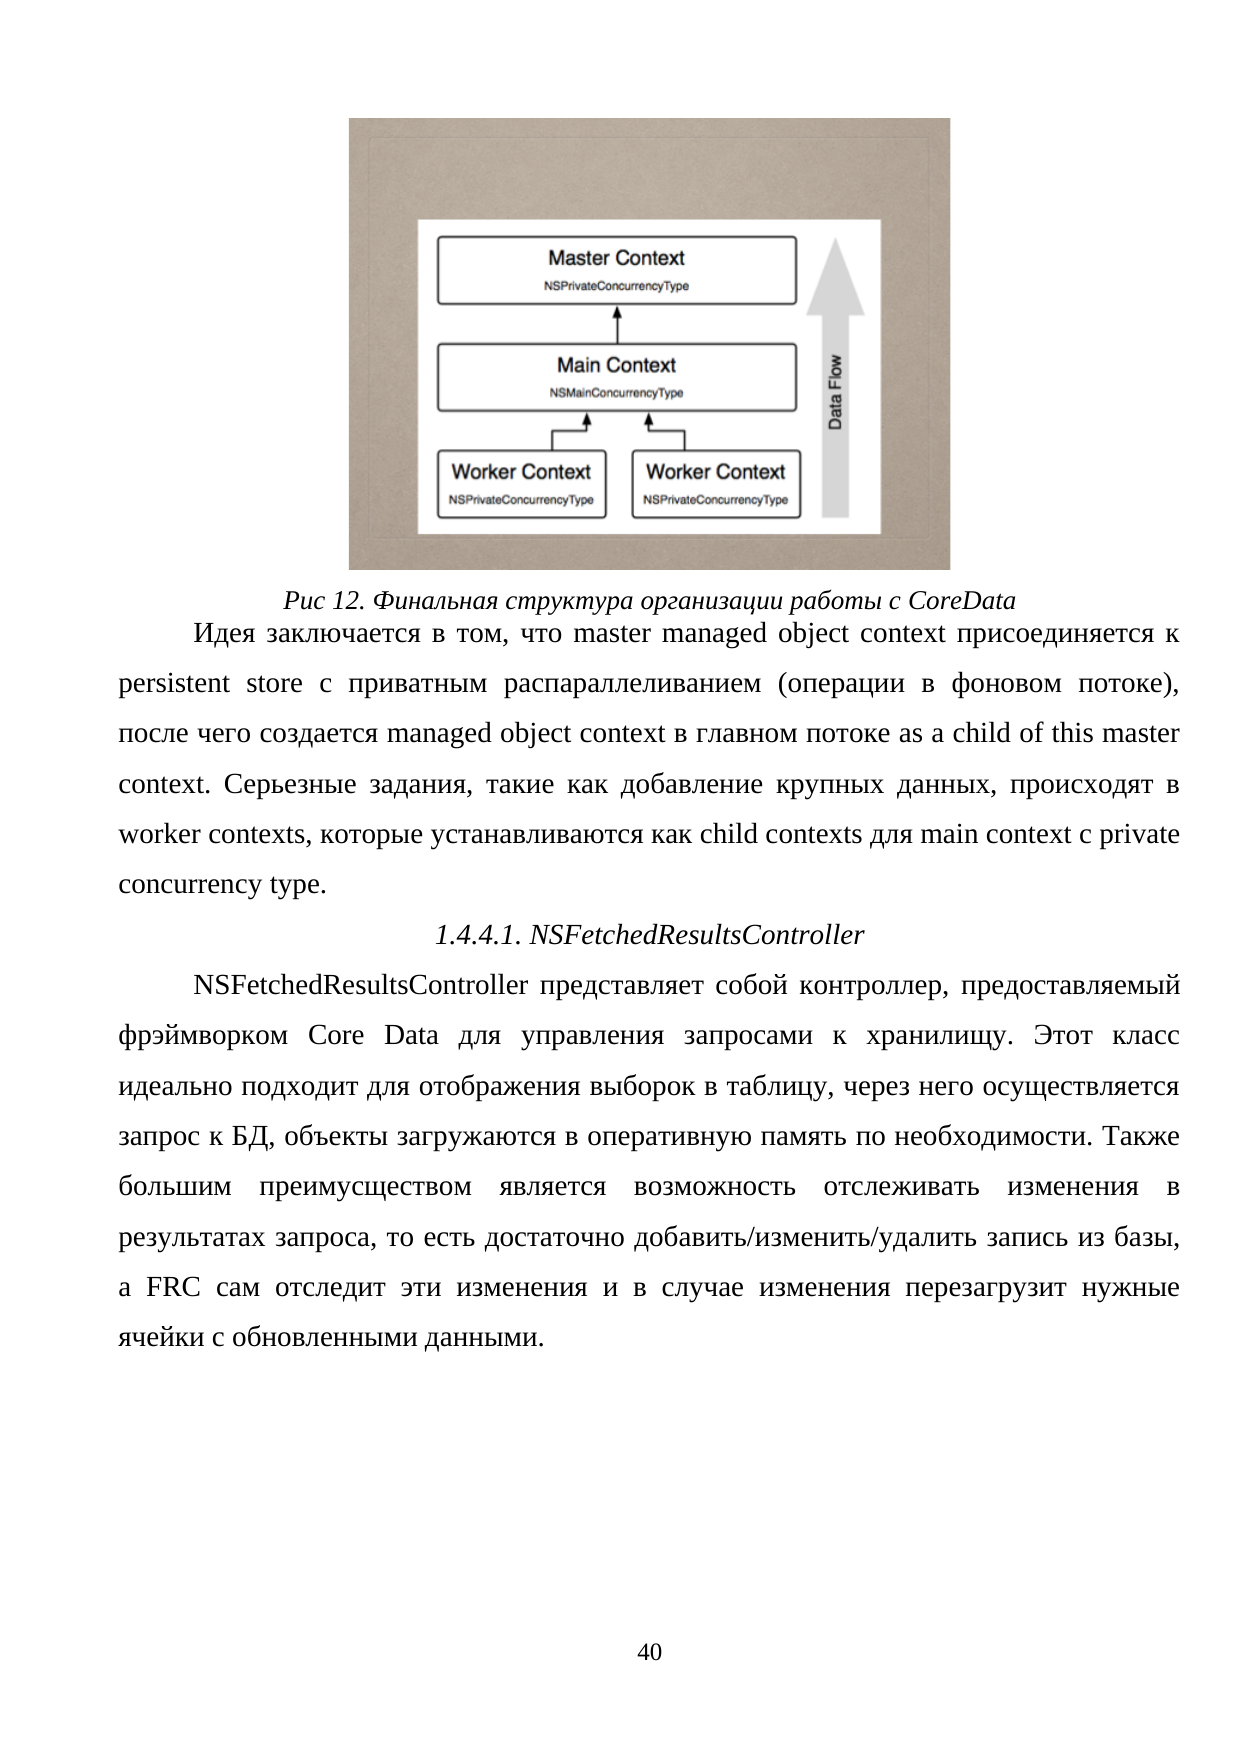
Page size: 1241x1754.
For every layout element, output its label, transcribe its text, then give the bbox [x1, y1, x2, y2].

text Идея заключается в том, что master managed object context присоединяется к persistent store с приватным распараллеливанием (операции в фоновом потоке), после чего создается managed object context в главном потоке as a child of this master context. Серьезные задания, такие как добавление крупных данных, происходят в worker contexts, которые устанавливаются как child contexts для main context с private concurrency type. [118, 615, 1181, 900]
picture [348, 118, 951, 570]
list Рис 12. Финальная структура организации работы с CoreData [118, 584, 1181, 615]
text 1.4.4.1. NSFetchedResultsController [118, 917, 1181, 950]
text NSFetchedResultsController представляет собой контроллер, предоставляемый фрэймворком Core Data для управления запросами к хранилищу. Этот класс идеально подходит для отображения выборок в таблицу, через него осуществляется запрос к БД, объекты загружаются в оперативную память по необходимости. Также большим преимусществом является возможность отслеживать изменения в результатах запроса, то есть достаточно добавить/изменить/удалить запись из базы, а FRC сам отследит эти изменения и в случае изменения перезагрузит нужные ячейки с обновленными данными. [118, 967, 1181, 1353]
